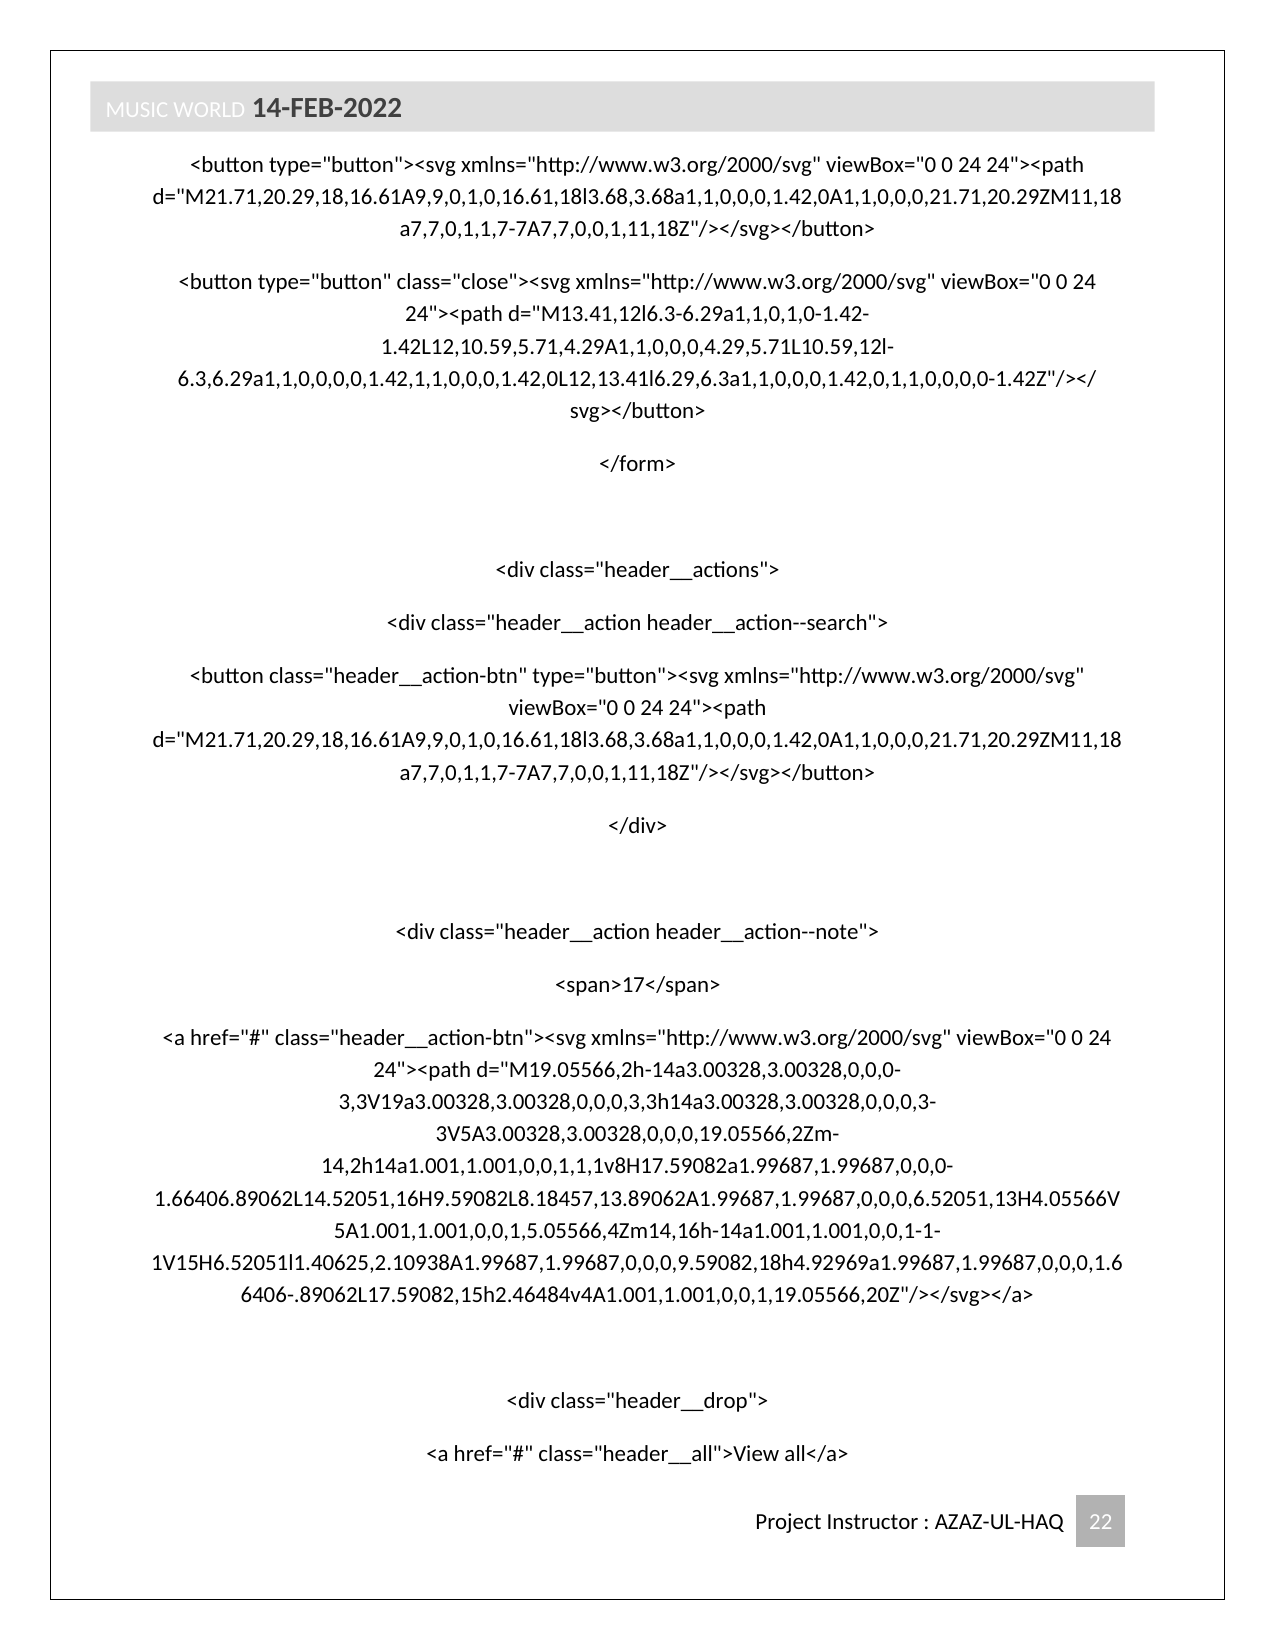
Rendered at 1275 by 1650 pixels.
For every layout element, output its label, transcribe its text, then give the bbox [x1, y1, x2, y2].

text <div class="header__drop"> [150, 1386, 1125, 1414]
text <span>17</span> [150, 970, 1125, 998]
text <a href="#" class="header__action-btn"><svg xmlns="http://www.w3.org/2000/svg" viewBox="0 0 24 24"><path d="M19.05566,2h-14a3.00328,3.00328,0,0,0-3,3V19a3.00328,3.00328,0,0,0,3,3h14a3.00328,3.00328,0,0,0,3-3V5A3.00328,3.00328,0,0,0,19.05566,2Zm-14,2h14a1.001,1.001,0,0,1,1,1v8H17.59082a1.99687,1.99687,0,0,0-1.66406.89062L14.52051,16H9.59082L8.18457,13.89062A1.99687,1.99687,0,0,0,6.52051,13H4.05566V5A1.001,1.001,0,0,1,5.05566,4Zm14,16h-14a1.001,1.001,0,0,1-1-1V15H6.52051l1.40625,2.10938A1.99687,1.99687,0,0,0,9.59082,18h4.92969a1.99687,1.99687,0,0,0,1.66406-.89062L17.59082,15h2.46484v4A1.001,1.001,0,0,1,19.05566,20Z"/></svg></a> [150, 1023, 1125, 1308]
text <a href="#" class="header__all">View all</a> [150, 1439, 1125, 1467]
text <button type="button" class="close"><svg xmlns="http://www.w3.org/2000/svg" viewBox="0 0 24 24"><path d="M13.41,12l6.3-6.29a1,1,0,1,0-1.42-1.42L12,10.59,5.71,4.29A1,1,0,0,0,4.29,5.71L10.59,12l-6.3,6.29a1,1,0,0,0,0,1.42,1,1,0,0,0,1.42,0L12,13.41l6.29,6.3a1,1,0,0,0,1.42,0,1,1,0,0,0,0-1.42Z"/></svg></button> [150, 267, 1125, 424]
text </form> [150, 449, 1125, 477]
text <div class="header__action header__action--note"> [150, 917, 1125, 945]
text </div> [150, 811, 1125, 839]
text <button type="button"><svg xmlns="http://www.w3.org/2000/svg" viewBox="0 0 24 24"><path d="M21.71,20.29,18,16.61A9,9,0,1,0,16.61,18l3.68,3.68a1,1,0,0,0,1.42,0A1,1,0,0,0,21.71,20.29ZM11,18a7,7,0,1,1,7-7A7,7,0,0,1,11,18Z"/></svg></button> [150, 150, 1125, 242]
text <button class="header__action-btn" type="button"><svg xmlns="http://www.w3.org/2000/svg" viewBox="0 0 24 24"><path d="M21.71,20.29,18,16.61A9,9,0,1,0,16.61,18l3.68,3.68a1,1,0,0,0,1.42,0A1,1,0,0,0,21.71,20.29ZM11,18a7,7,0,1,1,7-7A7,7,0,0,1,11,18Z"/></svg></button> [150, 661, 1125, 786]
text <div class="header__actions"> [150, 555, 1125, 583]
text <div class="header__action header__action--search"> [150, 608, 1125, 636]
